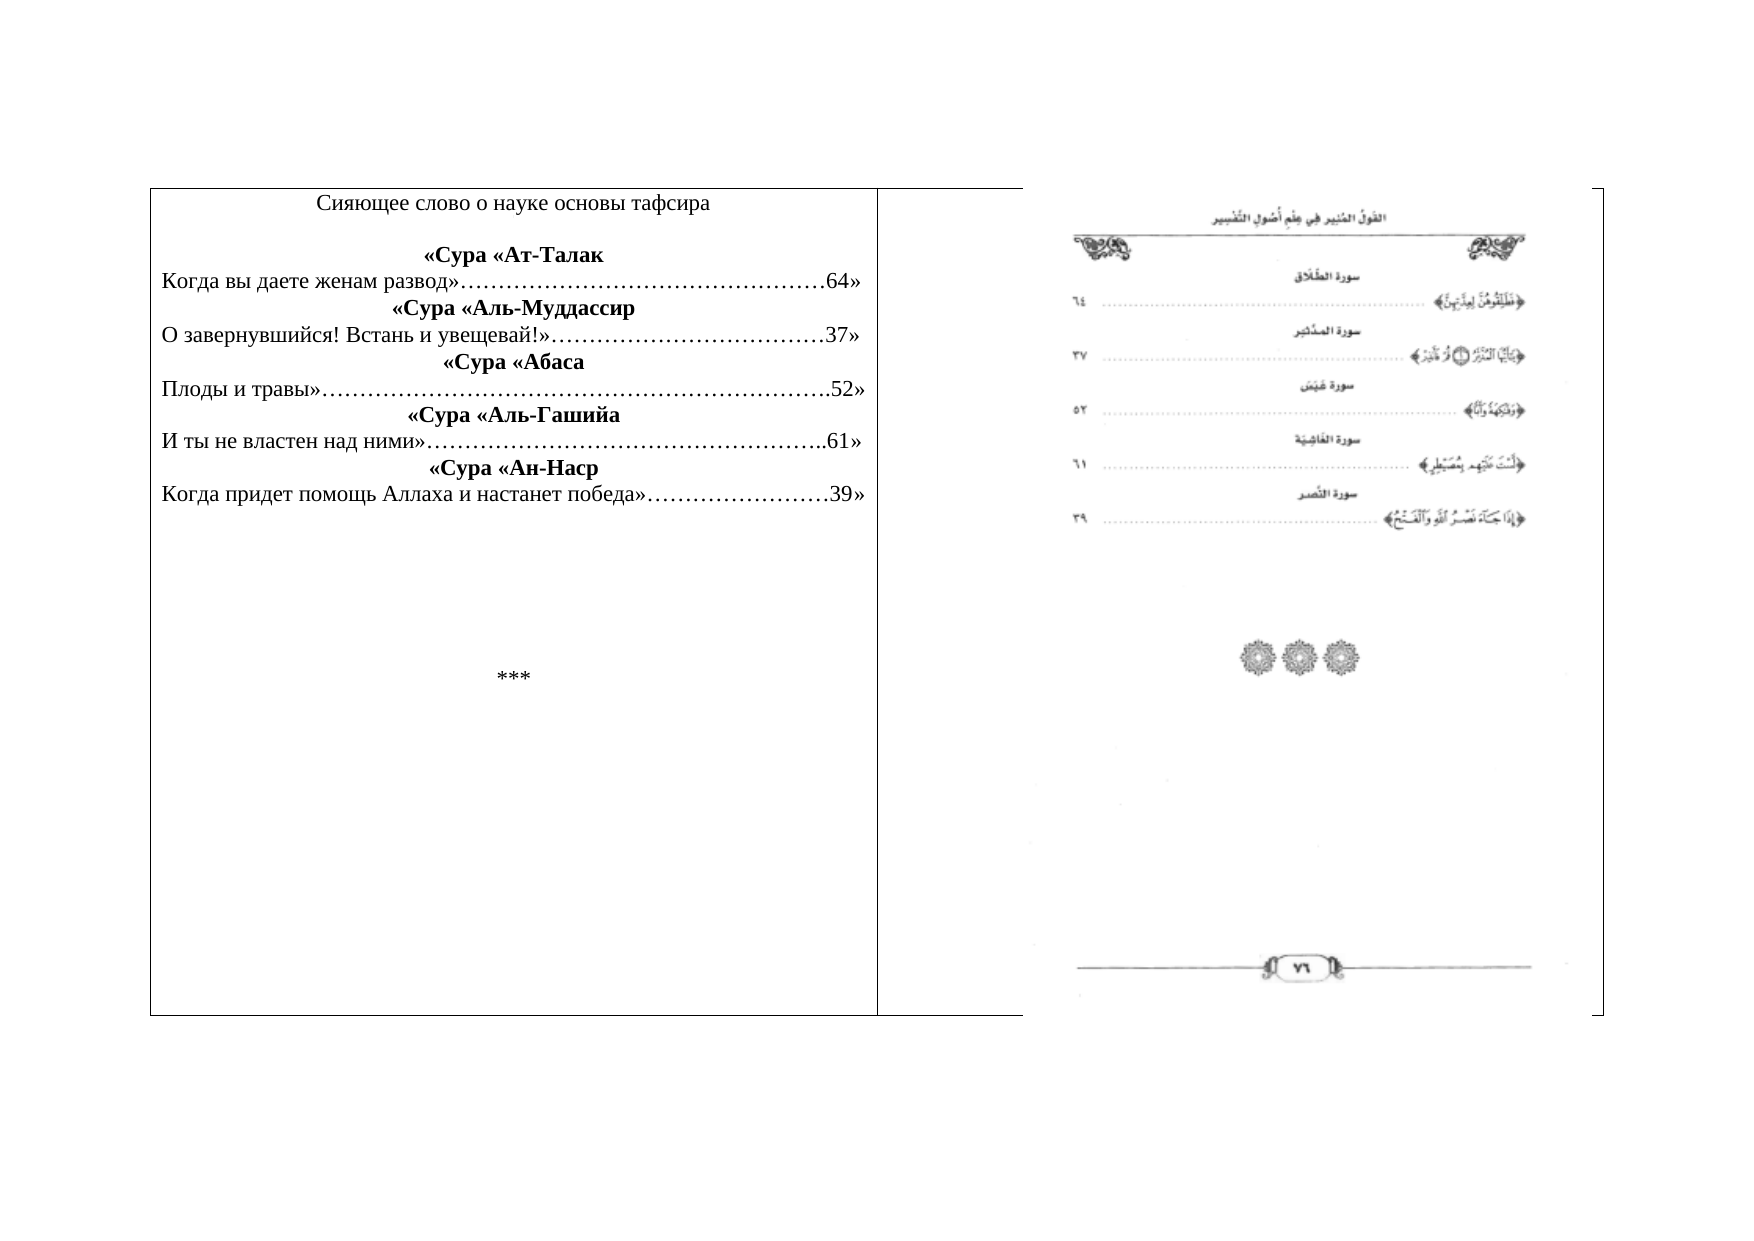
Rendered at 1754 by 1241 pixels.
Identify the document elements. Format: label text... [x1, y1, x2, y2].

picture [1023, 188, 1592, 1016]
table_header Сияющее слово о науке основы тафсира Сура «Ат-Талак» «Когда вы даете женам развод»…………………………………………64 Сура «Аль-Муддассир» «О завернувшийся! Встань и увещевай!»………………………………37 Сура «Абаса» «Плоды и травы»………………………………………………………….52 Сура «Аль-Гашийа» «И ты не властен над ними»……………………………………………..61 Сура «Ан-Наср» «Когда придет помощь Аллаха и настанет победа»……………………39 *** [151, 189, 877, 1015]
table_header [878, 189, 1023, 1015]
table_header [1592, 189, 1603, 1015]
